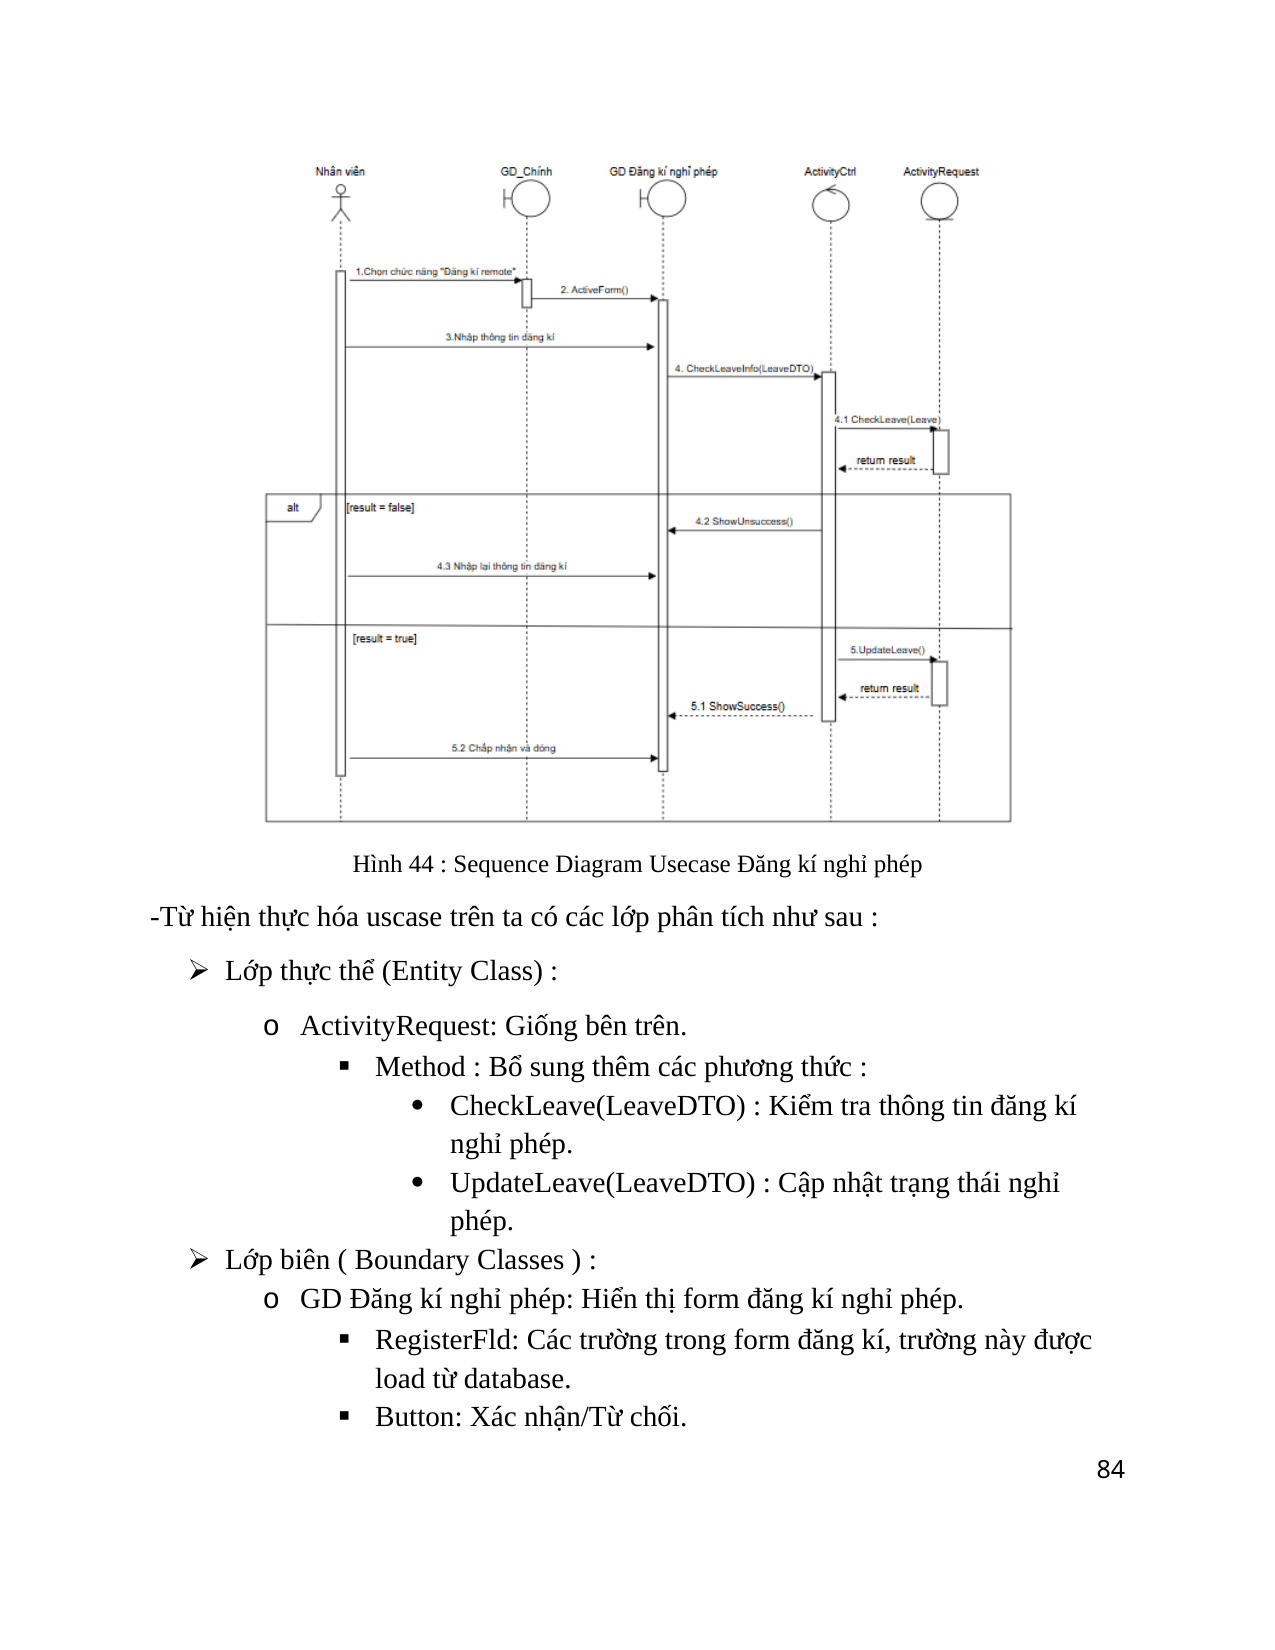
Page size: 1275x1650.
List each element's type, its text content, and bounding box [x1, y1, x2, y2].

text Hình 44 : Sequence Diagram Usecase Đăng kí nghỉ phép [150, 849, 1125, 878]
text -Từ hiện thực hóa uscase trên ta có các lớp phân tích như sau : [150, 899, 1125, 932]
list Button: Xác nhận/Từ chối. [337, 1399, 1125, 1433]
list ActivityRequest: Giống bên trên. [262, 1008, 1125, 1044]
list Lớp biên ( Boundary Classes ) : [187, 1242, 1125, 1276]
list CheckLeave(LeaveDTO) : Kiểm tra thông tin đăng kí nghỉ phép. [412, 1088, 1125, 1160]
list Lớp thực thể (Entity Class) : [187, 953, 1125, 987]
list UpdateLeave(LeaveDTO) : Cập nhật trạng thái nghỉ phép. [412, 1165, 1125, 1237]
list RegisterFld: Các trường trong form đăng kí, trường này được load từ database. [337, 1322, 1125, 1394]
list Method : Bổ sung thêm các phương thức : [337, 1049, 1125, 1083]
picture [225, 150, 1031, 828]
list GD Đăng kí nghỉ phép: Hiển thị form đăng kí nghỉ phép. [262, 1281, 1125, 1317]
